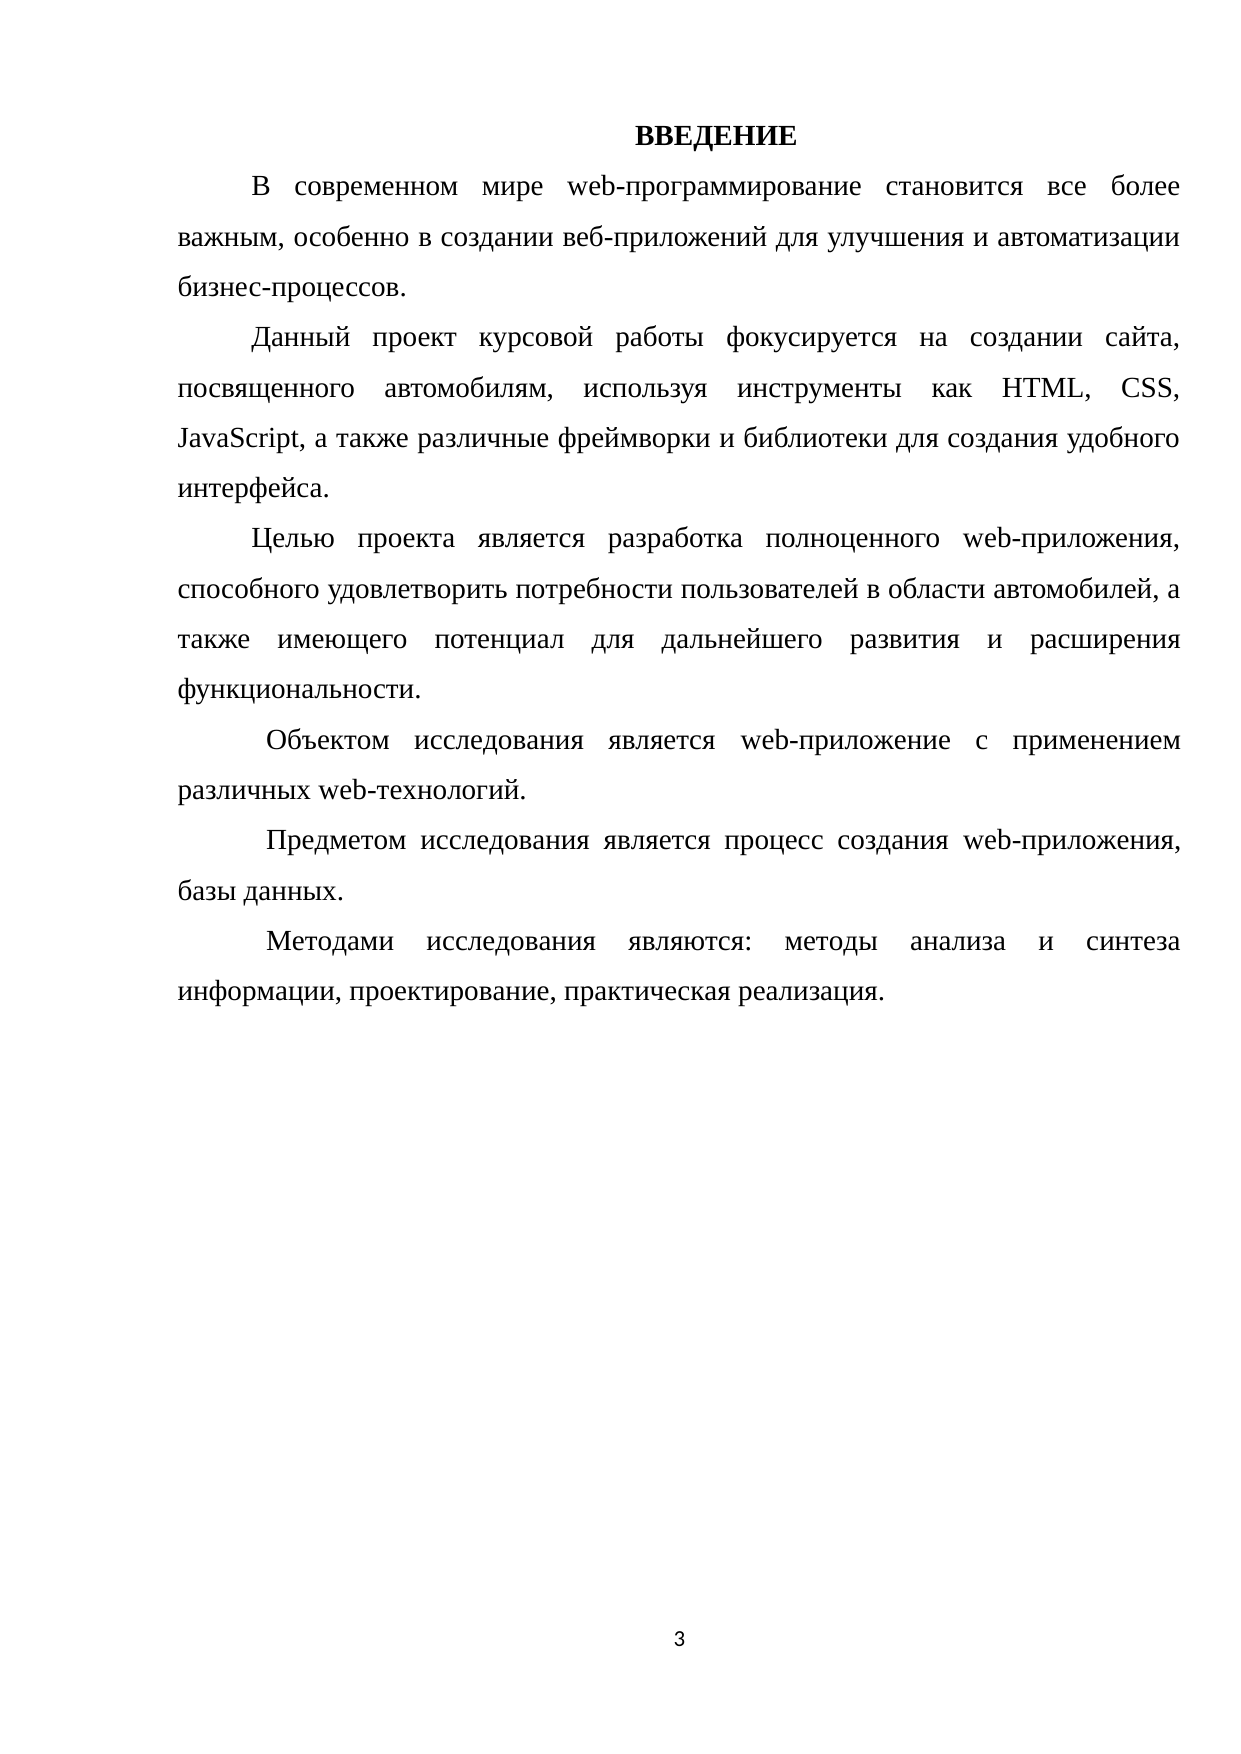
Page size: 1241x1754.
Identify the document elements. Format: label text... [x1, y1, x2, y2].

text Методами иcследования являются: методы анализа и синтеза информации, проектирование, практическая реализация. [177, 923, 1181, 1007]
text ВВЕДЕНИЕ [177, 118, 1181, 152]
text Предметом исследования является процесс создания web-приложения, базы данных. [177, 822, 1181, 906]
text Целью проекта является разработка полноценного web-приложения, способного удовлетворить потребности пользователей в области автомобилей, а также имеющего потенциал для дальнейшего развития и расширения функциональности. [177, 521, 1181, 705]
text Объектом исследования является web-приложение с применением различных web-технологий. [177, 722, 1181, 806]
text Данный проект курсовой работы фокусируется на создании сайта, посвященного автомобилям, используя инструменты как HTML, CSS, JavaScript, а также различные фреймворки и библиотеки для создания удобного интерфейса. [177, 319, 1181, 504]
text В современном мире web-программирование становится все более важным, особенно в создании веб-приложений для улучшения и автоматизации бизнес-процессов. [177, 168, 1181, 303]
